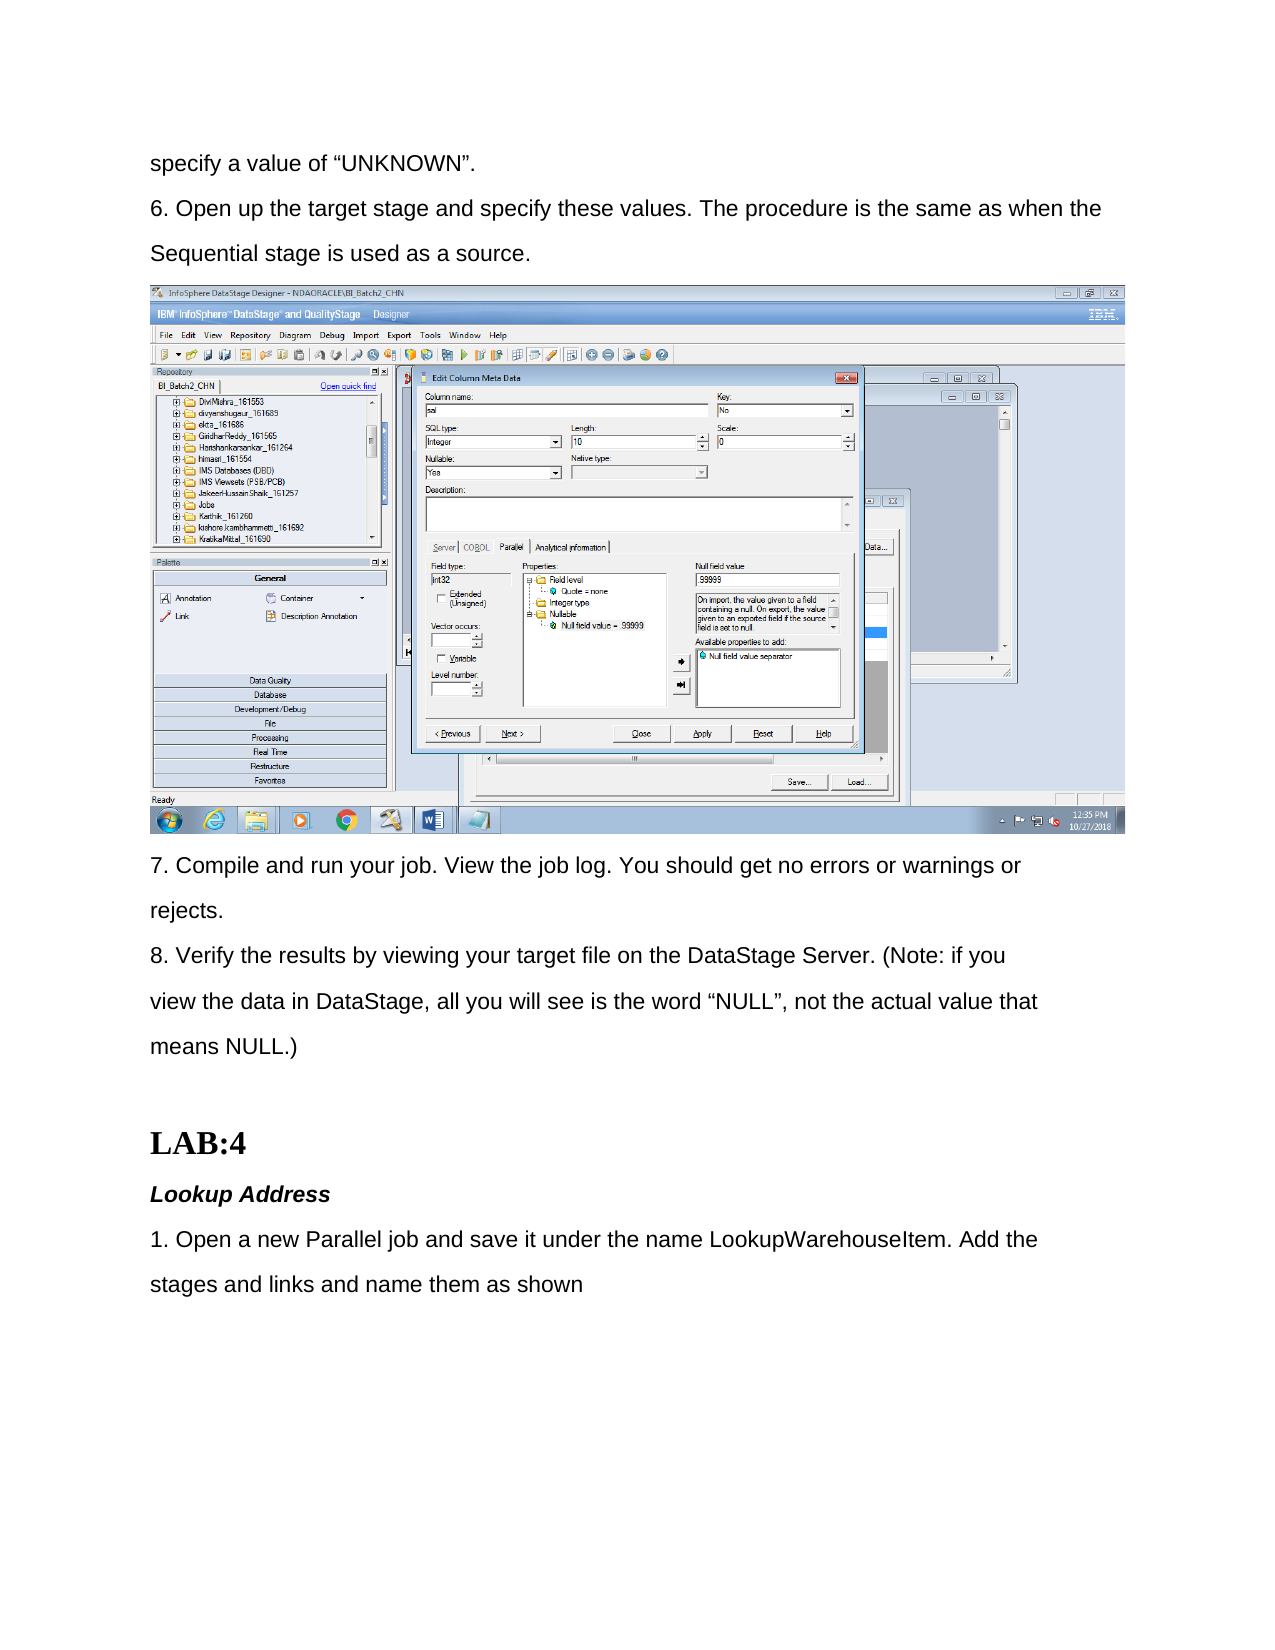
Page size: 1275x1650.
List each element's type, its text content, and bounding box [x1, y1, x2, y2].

picture [150, 285, 1125, 834]
text means NULL.) [150, 1033, 1125, 1059]
text 6. Open up the target stage and specify these values. The procedure is the same as when the [150, 195, 1125, 221]
text LAB:4 [150, 1123, 1125, 1161]
text view the data in DataStage, all you will see is the word “NULL”, not the actual value that [150, 988, 1125, 1014]
text Sequential stage is used as a source. [150, 240, 1125, 267]
text 1. Open a new Parallel job and save it under the name LookupWarehouseItem. Add the [150, 1226, 1125, 1252]
text Lookup Address [150, 1181, 1125, 1207]
text specify a value of “UNKNOWN”. [150, 150, 1125, 176]
text 8. Verify the results by viewing your target file on the DataStage Server. (Note: if you [150, 942, 1125, 969]
text rejects. [150, 897, 1125, 924]
text stages and links and name them as shown [150, 1271, 1125, 1297]
text 7. Compile and run your job. View the job log. You should get no errors or warnings or [150, 852, 1125, 879]
